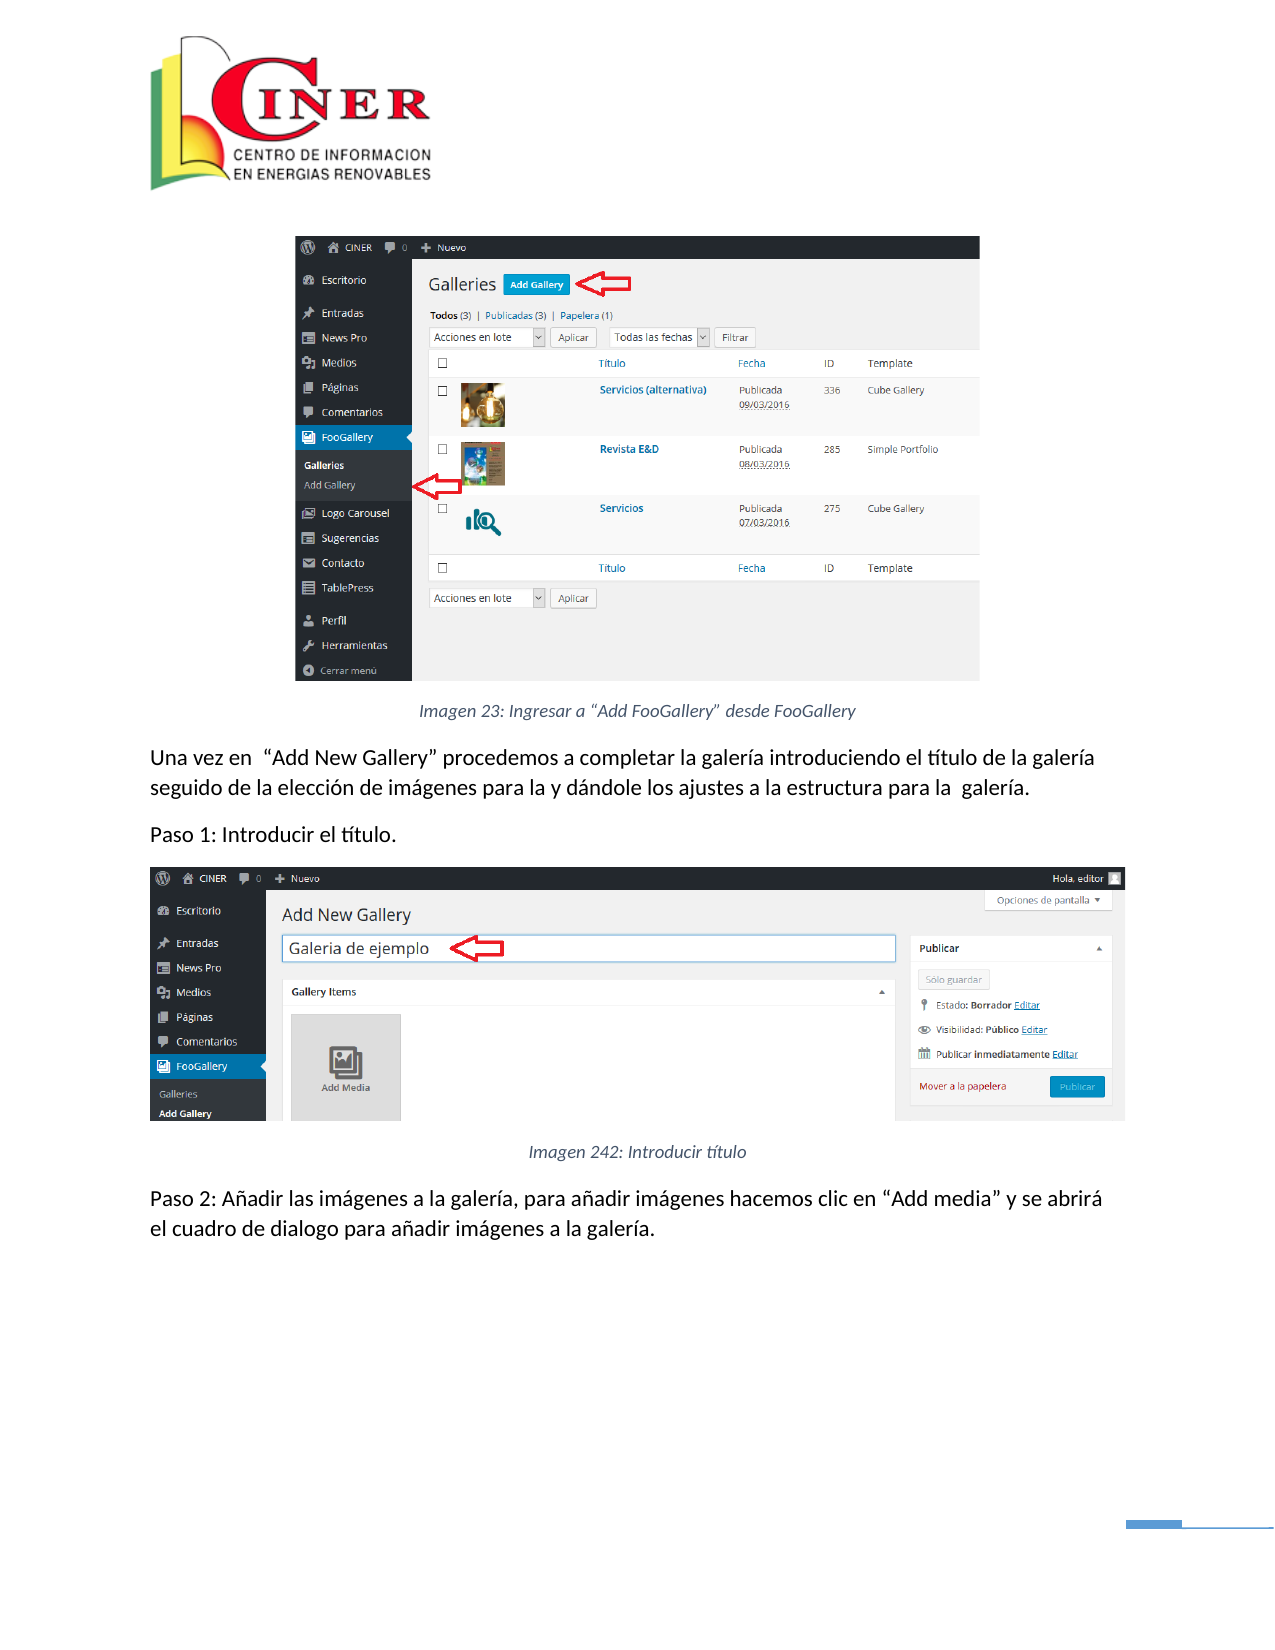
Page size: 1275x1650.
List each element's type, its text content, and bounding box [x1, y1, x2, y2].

picture [150, 36, 432, 193]
picture [150, 867, 1125, 1121]
picture [295, 236, 980, 681]
picture [302, 432, 315, 443]
picture [157, 1061, 170, 1072]
text Paso 1: Introducir el título. [150, 820, 1125, 848]
text Paso 2: Añadir las imágenes a la galería, para añadir imágenes hacemos clic en “Add media” y se abrirá el cuadro de dialogo para añadir imágenes a la galería. [150, 1184, 1125, 1242]
text Una vez en “Add New Gallery” procedemos a completar la galería introduciendo el título de la galería seguido de la elección de imágenes para la y dándole los ajustes a la estructura para la galería. [150, 743, 1125, 801]
